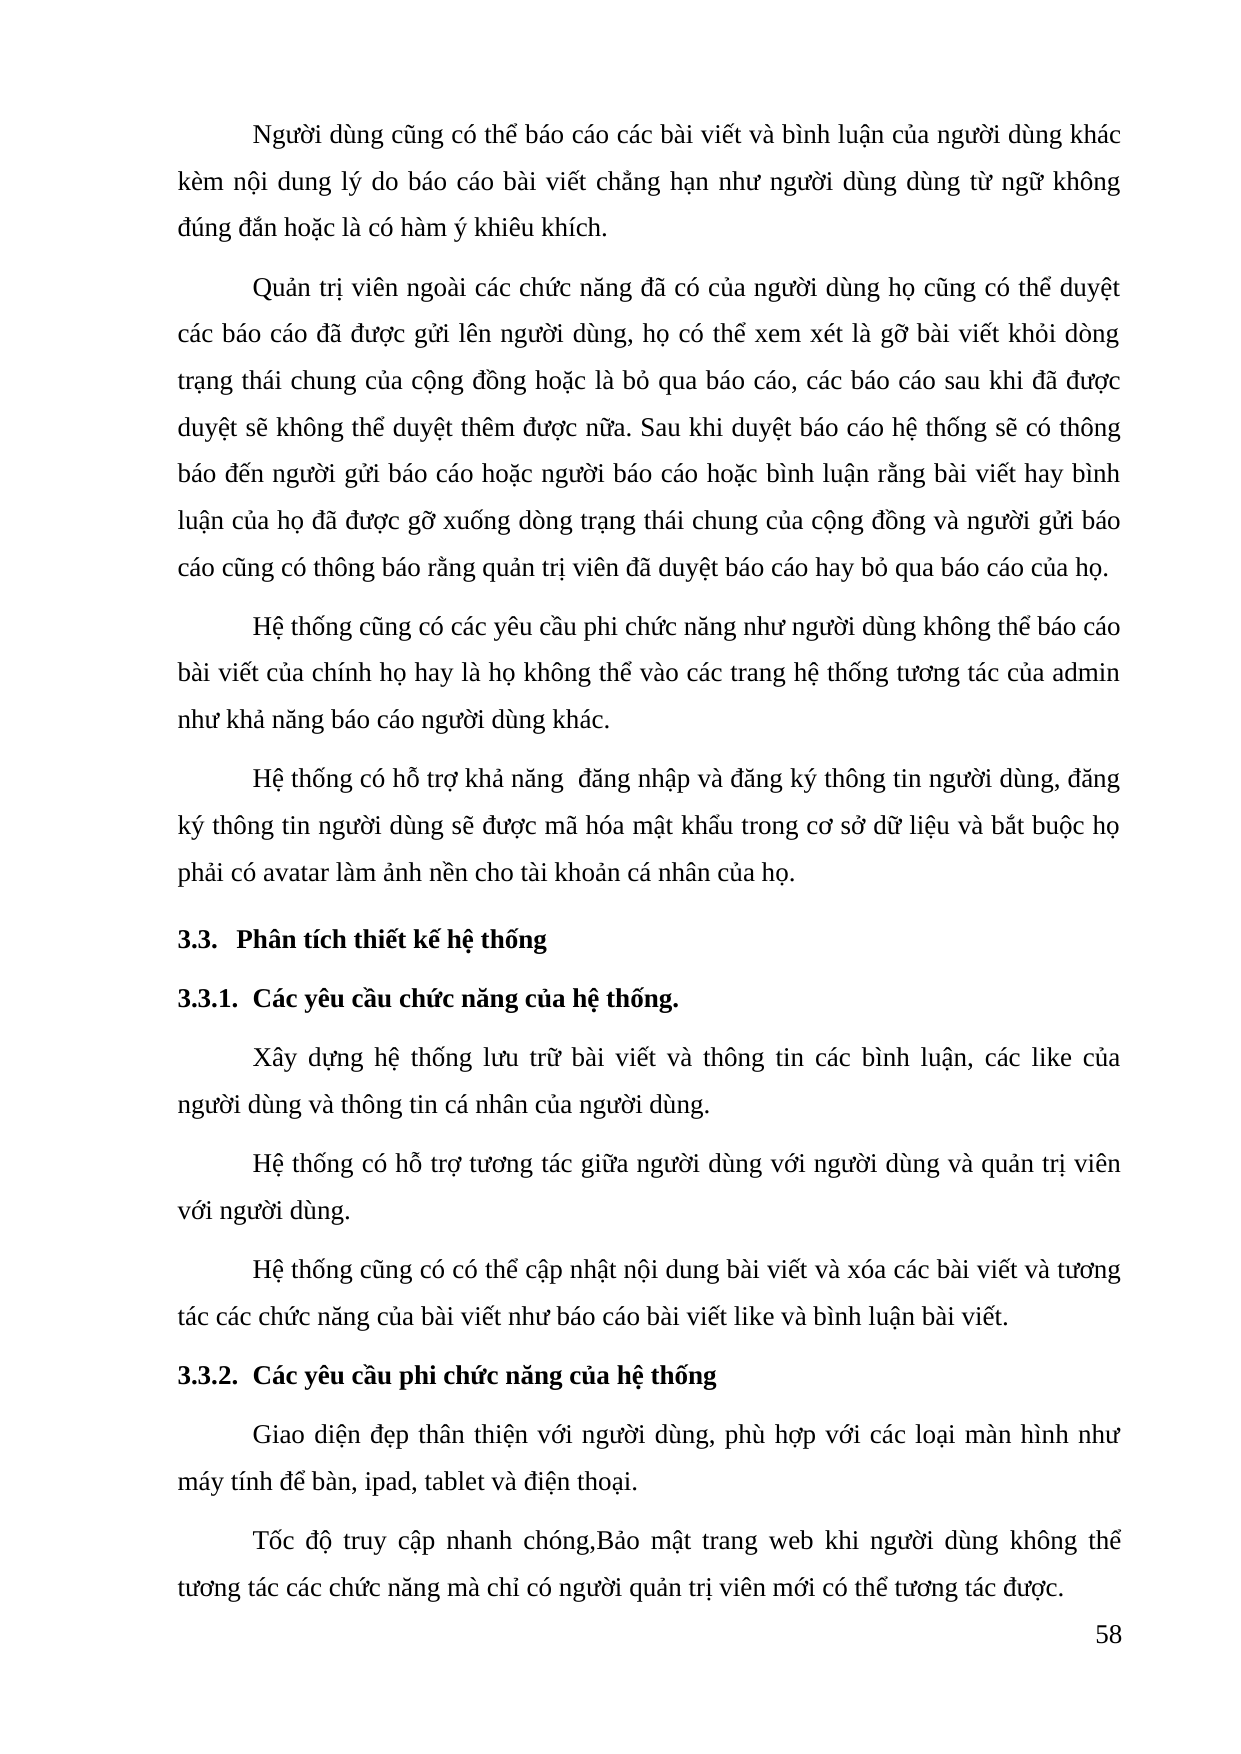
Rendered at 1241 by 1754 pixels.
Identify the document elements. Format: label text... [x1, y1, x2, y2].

text Người dùng cũng có thể báo cáo các bài viết và bình luận của người dùng khác kèm nội dung lý do báo cáo bài viết chẳng hạn như người dùng dùng từ ngữ không đúng đắn hoặc là có hàm ý khiêu khích. [177, 118, 1122, 243]
text Giao diện đẹp thân thiện với người dùng, phù hợp với các loại màn hình như máy tính để bàn, ipad, tablet và điện thoại. [177, 1418, 1122, 1496]
subtitle Các yêu cầu chức năng của hệ thống. [177, 982, 1122, 1013]
text Hệ thống cũng có có thể cập nhật nội dung bài viết và xóa các bài viết và tương tác các chức năng của bài viết như báo cáo bài viết like và bình luận bài viết. [177, 1253, 1122, 1331]
subtitle Phân tích thiết kế hệ thống [177, 923, 1122, 954]
text Hệ thống có hỗ trợ khả năng đăng nhập và đăng ký thông tin người dùng, đăng ký thông tin người dùng sẽ được mã hóa mật khẩu trong cơ sở dữ liệu và bắt buộc họ phải có avatar làm ảnh nền cho tài khoản cá nhân của họ. [177, 762, 1122, 887]
text Quản trị viên ngoài các chức năng đã có của người dùng họ cũng có thể duyệt các báo cáo đã được gửi lên người dùng, họ có thể xem xét là gỡ bài viết khỏi dòng trạng thái chung của cộng đồng hoặc là bỏ qua báo cáo, các báo cáo sau khi đã được duyệt sẽ không thể duyệt thêm được nữa. Sau khi duyệt báo cáo hệ thống sẽ có thông báo đến người gửi báo cáo hoặc người báo cáo hoặc bình luận rằng bài viết hay bình luận của họ đã được gỡ xuống dòng trạng thái chung của cộng đồng và người gửi báo cáo cũng có thông báo rằng quản trị viên đã duyệt báo cáo hay bỏ qua báo cáo của họ. [177, 271, 1122, 582]
text Xây dựng hệ thống lưu trữ bài viết và thông tin các bình luận, các like của người dùng và thông tin cá nhân của người dùng. [177, 1041, 1122, 1119]
text Hệ thống có hỗ trợ tương tác giữa người dùng với người dùng và quản trị viên với người dùng. [177, 1147, 1122, 1225]
text Tốc độ truy cập nhanh chóng,Bảo mật trang web khi người dùng không thể tương tác các chức năng mà chỉ có người quản trị viên mới có thể tương tác được. [177, 1524, 1122, 1602]
text Hệ thống cũng có các yêu cầu phi chức năng như người dùng không thể báo cáo bài viết của chính họ hay là họ không thể vào các trang hệ thống tương tác của admin như khả năng báo cáo người dùng khác. [177, 610, 1122, 734]
subtitle Các yêu cầu phi chức năng của hệ thống [177, 1359, 1122, 1390]
